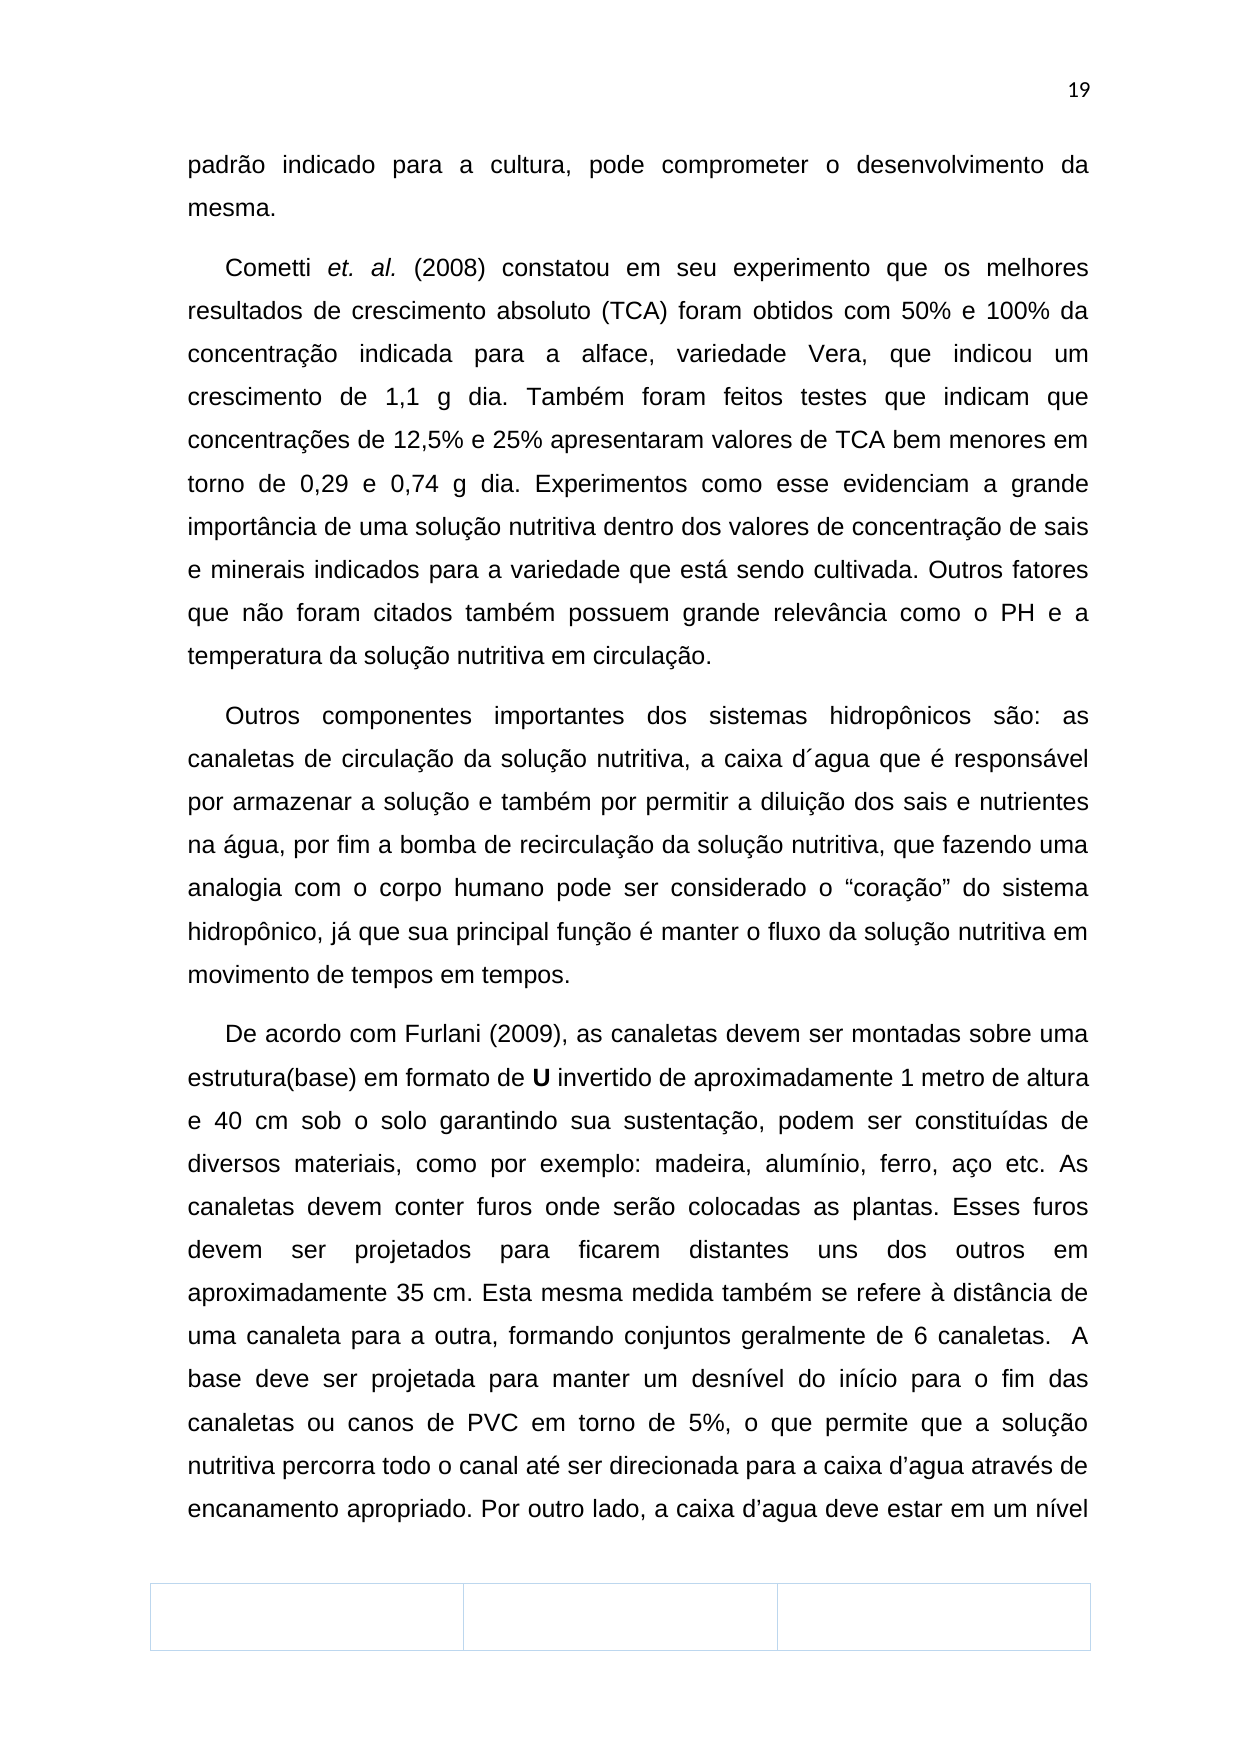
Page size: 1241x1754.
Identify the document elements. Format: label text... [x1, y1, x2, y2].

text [187, 150, 1090, 222]
text Cometti et. al. (2008) constatou em seu experimento que os melhores resultados de crescimento absoluto (TCA) foram obtidos com 50% e 100% da concentração indicada para a alface, variedade Vera, que indicou um crescimento de 1,1 g dia. Também foram feitos testes que indicam que concentrações de 12,5% e 25% apresentaram valores de TCA bem menores em torno de 0,29 e 0,74 g dia. Experimentos como esse evidenciam a grande importância de uma solução nutritiva dentro dos valores de concentração de sais e minerais indicados para a variedade que está sendo cultivada. Outros fatores que não foram citados também possuem grande relevância como o PH e a temperatura da solução nutritiva em circulação. [187, 253, 1090, 670]
text Outros componentes importantes dos sistemas hidropônicos são: as canaletas de circulação da solução nutritiva, a caixa d´agua que é responsável por armazenar a solução e também por permitir a diluição dos sais e nutrientes na água, por fim a bomba de recirculação da solução nutritiva, que fazendo uma analogia com o corpo humano pode ser considerado o “coração” do sistema hidropônico, já que sua principal função é manter o fluxo da solução nutritiva em movimento de tempos em tempos. [187, 701, 1090, 988]
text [187, 1019, 1090, 1522]
